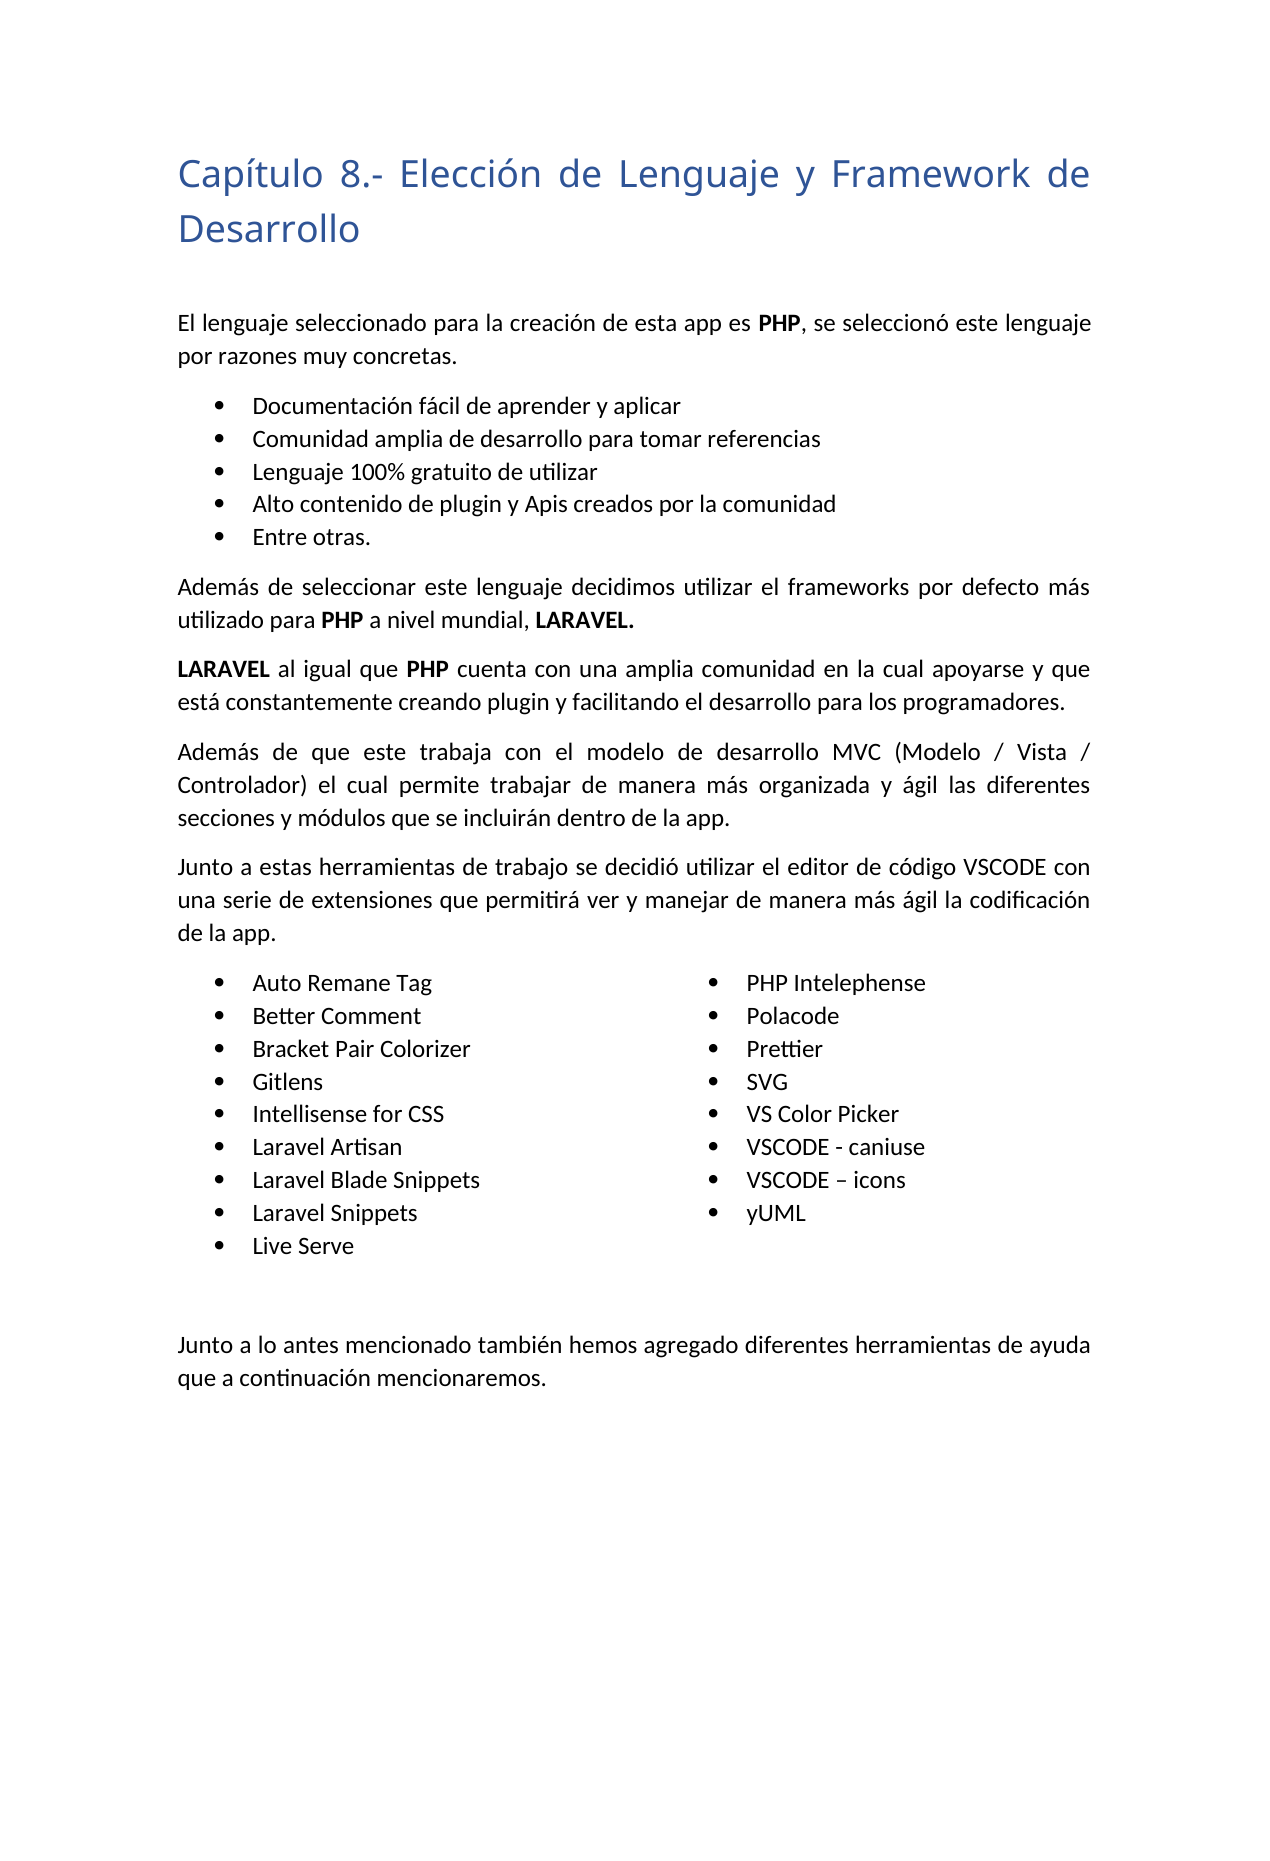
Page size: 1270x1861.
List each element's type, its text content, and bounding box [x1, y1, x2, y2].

subtitle Capítulo 8.- Elección de Lenguaje y Framework de Desarrollo [177, 148, 1092, 254]
list Gitlens [215, 1066, 598, 1096]
list Lenguaje 100% gratuito de utilizar [215, 456, 1092, 486]
list Alto contenido de plugin y Apis creados por la comunidad [215, 489, 1092, 519]
text Además de seleccionar este lenguaje decidimos utilizar el frameworks por defecto más utilizado para PHP a nivel mundial, LARAVEL. [177, 571, 1092, 634]
list Auto Remane Tag [215, 967, 598, 997]
list Better Comment [215, 1000, 598, 1030]
list Laravel Snippets [215, 1197, 598, 1228]
list Laravel Artisan [215, 1132, 598, 1162]
list Laravel Blade Snippets [215, 1164, 598, 1195]
list VS Color Picker [709, 1099, 1092, 1129]
text El lenguaje seleccionado para la creación de esta app es PHP, se seleccionó este lenguaje por razones muy concretas. [177, 307, 1092, 371]
text Junto a lo antes mencionado también hemos agregado diferentes herramientas de ayuda que a continuación mencionaremos. [177, 1329, 1092, 1393]
list Polacode [709, 1000, 1092, 1030]
list VSCODE – icons [709, 1164, 1092, 1195]
list Live Serve [215, 1230, 598, 1261]
text Junto a estas herramientas de trabajo se decidió utilizar el editor de código VSCODE con una serie de extensiones que permitirá ver y manejar de manera más ágil la codificación de la app. [177, 852, 1092, 948]
list Bracket Pair Colorizer [215, 1033, 598, 1063]
list VSCODE - caniuse [709, 1132, 1092, 1162]
list yUML [709, 1197, 1092, 1228]
list Entre otras. [215, 522, 1092, 552]
list SVG [709, 1066, 1092, 1096]
text LARAVEL al igual que PHP cuenta con una amplia comunidad en la cual apoyarse y que está constantemente creando plugin y facilitando el desarrollo para los programadores. [177, 654, 1092, 717]
text Además de que este trabaja con el modelo de desarrollo MVC (Modelo / Vista / Controlador) el cual permite trabajar de manera más organizada y ágil las diferentes secciones y módulos que se incluirán dentro de la app. [177, 736, 1092, 832]
list Intellisense for CSS [215, 1099, 598, 1129]
list Documentación fácil de aprender y aplicar [215, 390, 1092, 420]
list Comunidad amplia de desarrollo para tomar referencias [215, 423, 1092, 453]
list PHP Intelephense [709, 967, 1092, 997]
list Prettier [709, 1033, 1092, 1063]
